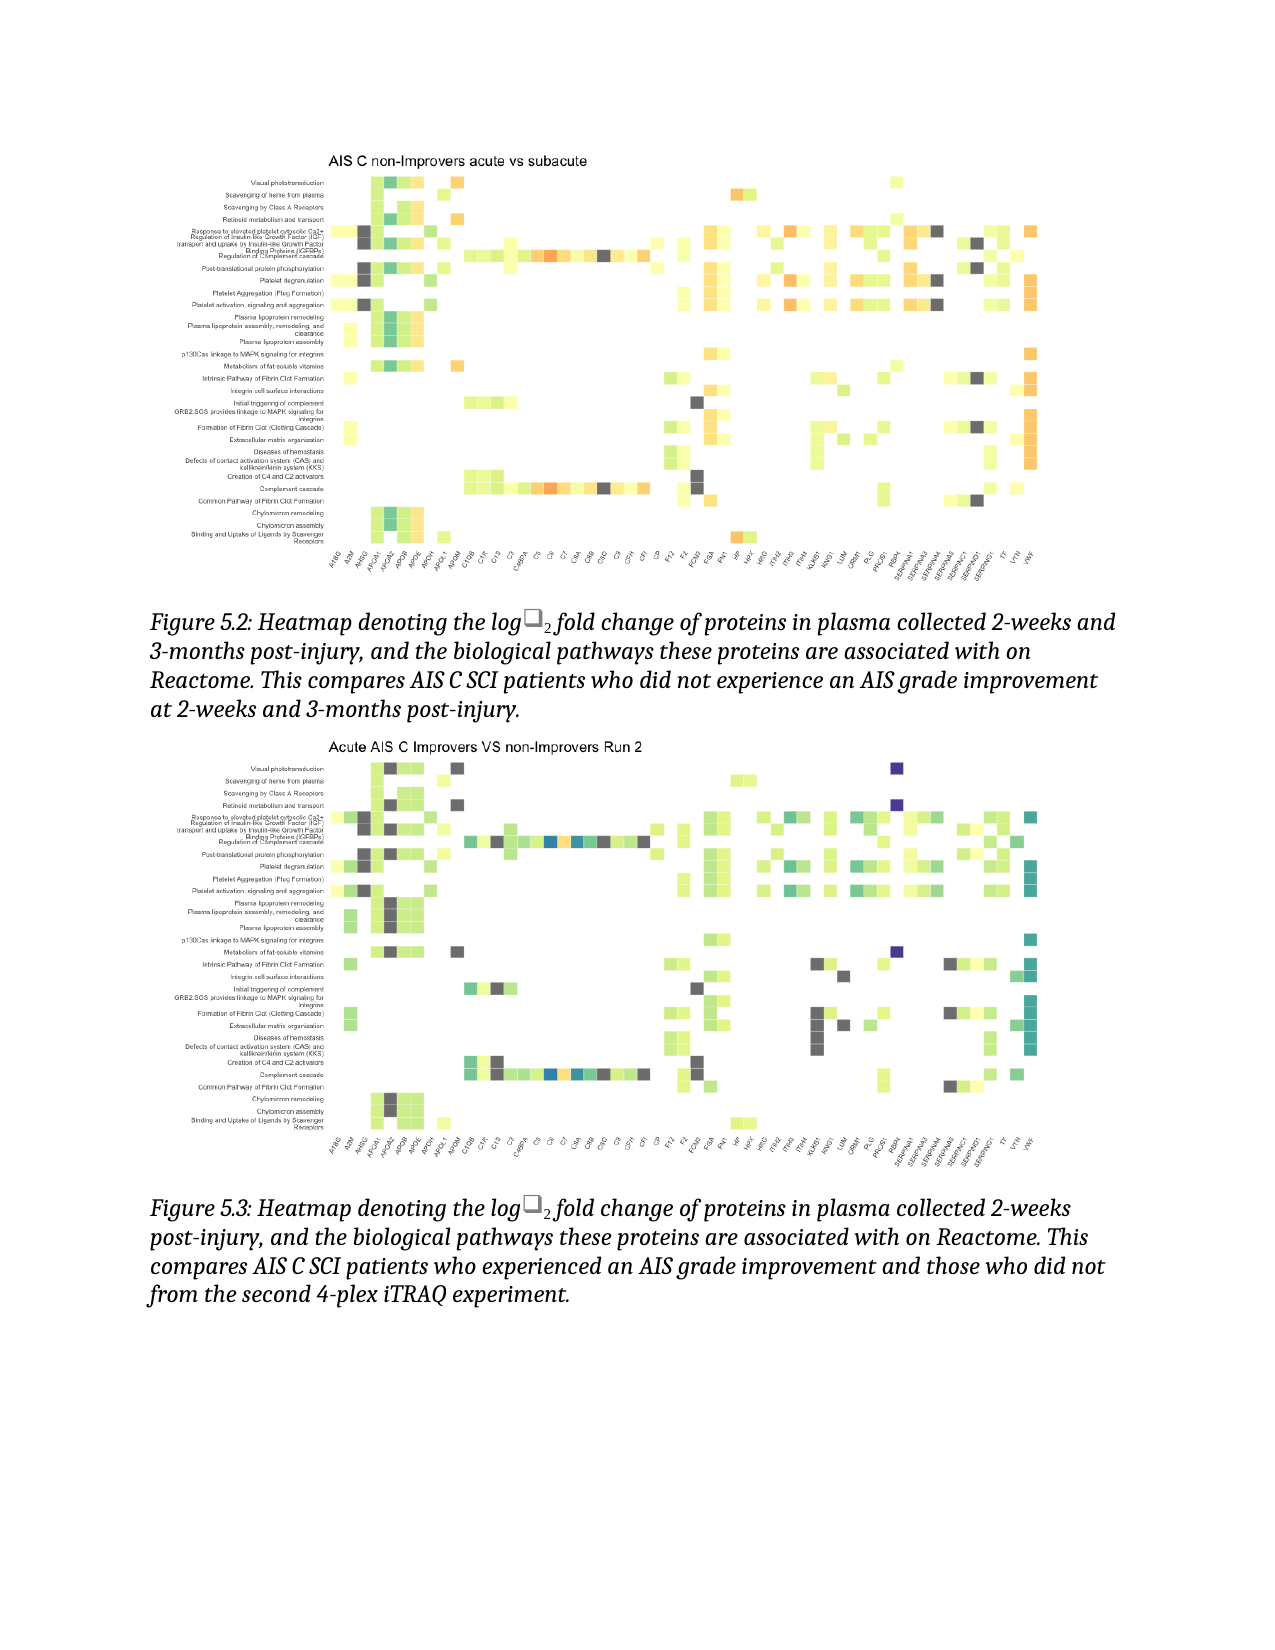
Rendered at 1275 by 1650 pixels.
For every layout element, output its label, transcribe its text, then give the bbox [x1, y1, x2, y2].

text Figure 5.2: Heatmap denoting the log fold change of proteins in plasma collected 2-weeks and 3-months post-injury, and the biological pathways these proteins are associated with on Reactome. This compares AIS C SCI patients who did not experience an AIS grade improvement at 2-weeks and 3-months post-injury. [150, 608, 1125, 723]
picture [168, 735, 1044, 1174]
picture [168, 150, 1044, 588]
text Figure 5.3: Heatmap denoting the log fold change of proteins in plasma collected 2-weeks post-injury, and the biological pathways these proteins are associated with on Reactome. This compares AIS C SCI patients who experienced an AIS grade improvement and those who did not from the second 4-plex iTRAQ experiment. [150, 1194, 1125, 1309]
